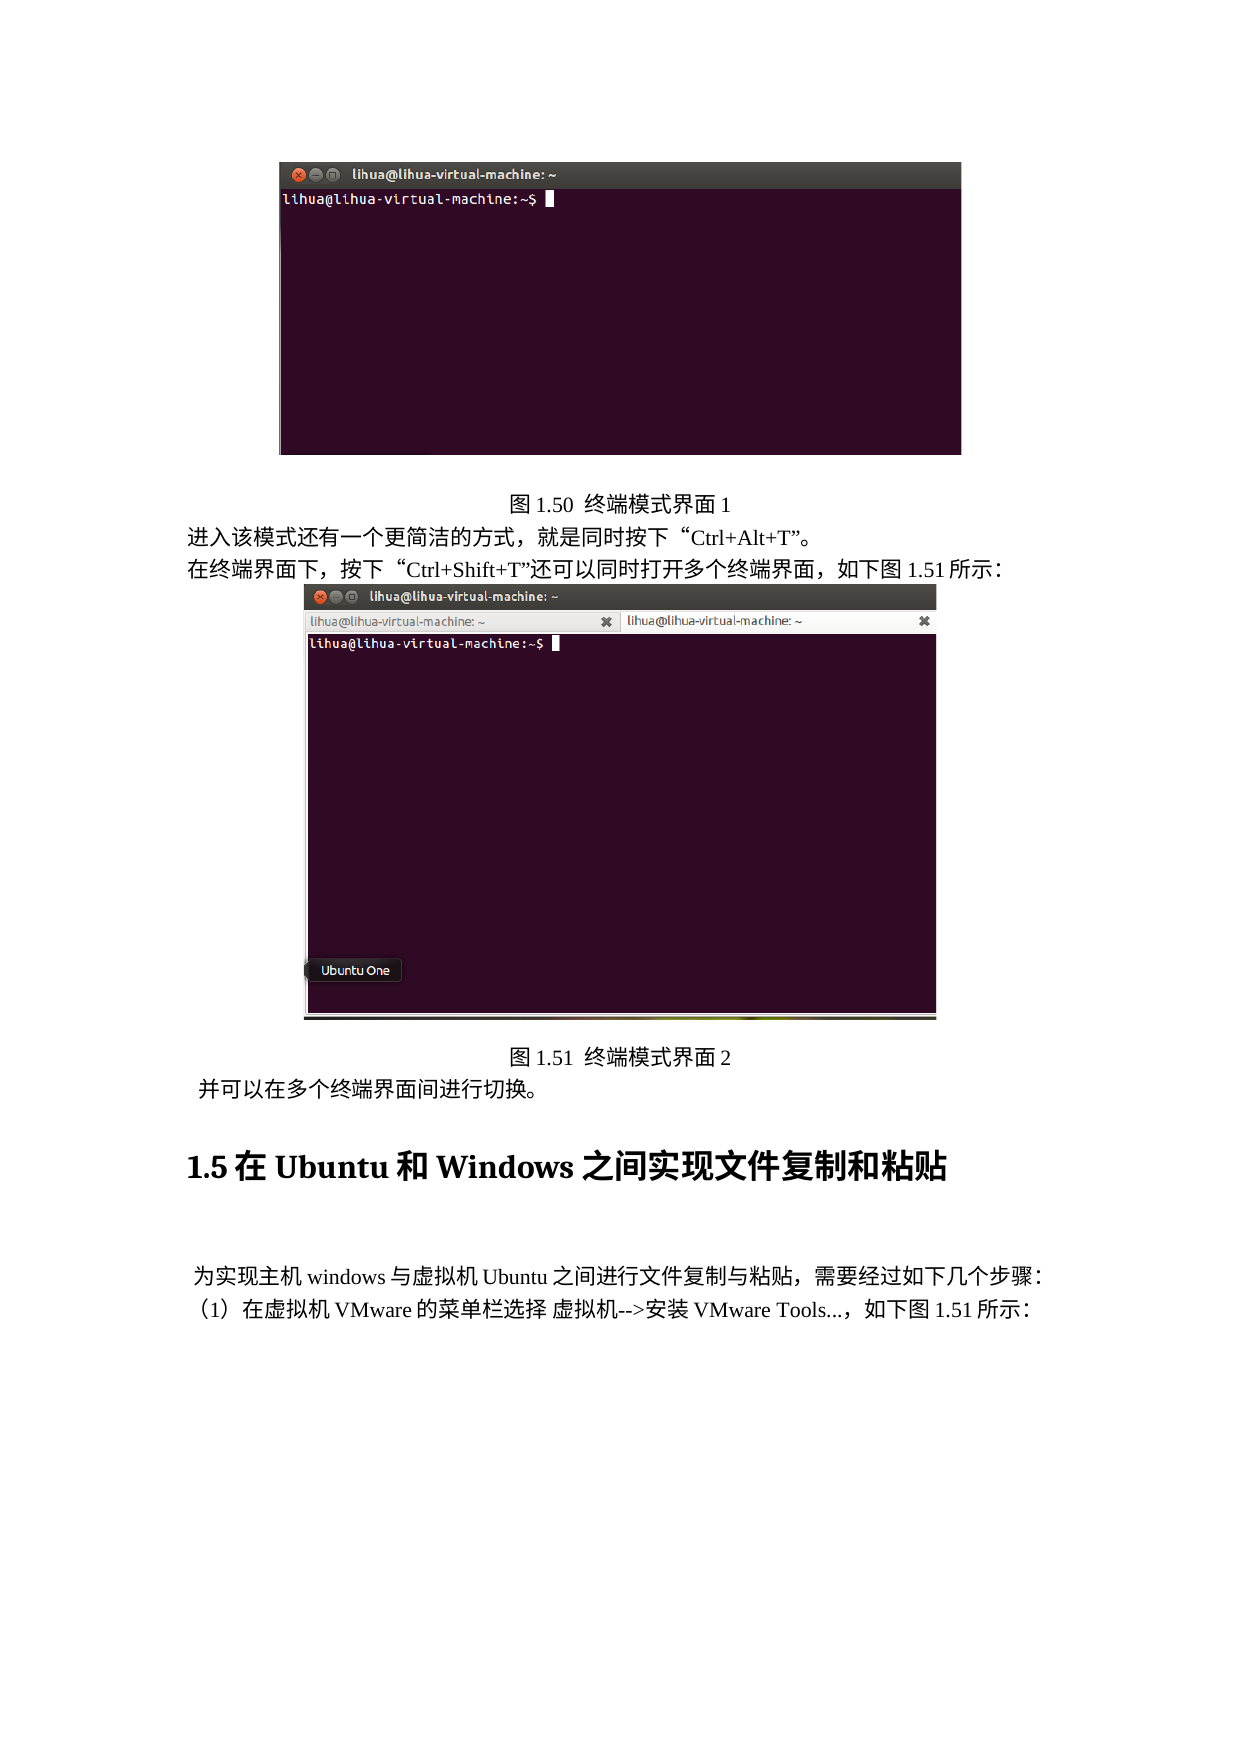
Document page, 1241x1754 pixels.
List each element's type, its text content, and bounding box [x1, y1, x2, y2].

text 1.5在Ubuntu和Windows之间实现文件复制和粘贴 [187, 1132, 1053, 1197]
text 并可以在多个终端界面间进行切换。 [187, 1072, 1053, 1104]
picture [279, 162, 962, 455]
text 在终端界面下，按下“Ctrl+Shift+T”还可以同时打开多个终端界面，如下图1.51所示： [187, 552, 1053, 584]
picture [303, 584, 937, 1020]
text 图1.50 终端模式界面1 [187, 487, 1053, 519]
text 图1.51 终端模式界面2 [187, 1039, 1053, 1072]
text 进入该模式还有一个更简洁的方式，就是同时按下“Ctrl+Alt+T”。 [187, 519, 1053, 552]
text 为实现主机windows与虚拟机Ubuntu之间进行文件复制与粘贴，需要经过如下几个步骤： [187, 1259, 1053, 1291]
text （1）在虚拟机VMware的菜单栏选择 虚拟机-->安装VMware Tools...，如下图1.51所示： [187, 1291, 1053, 1324]
